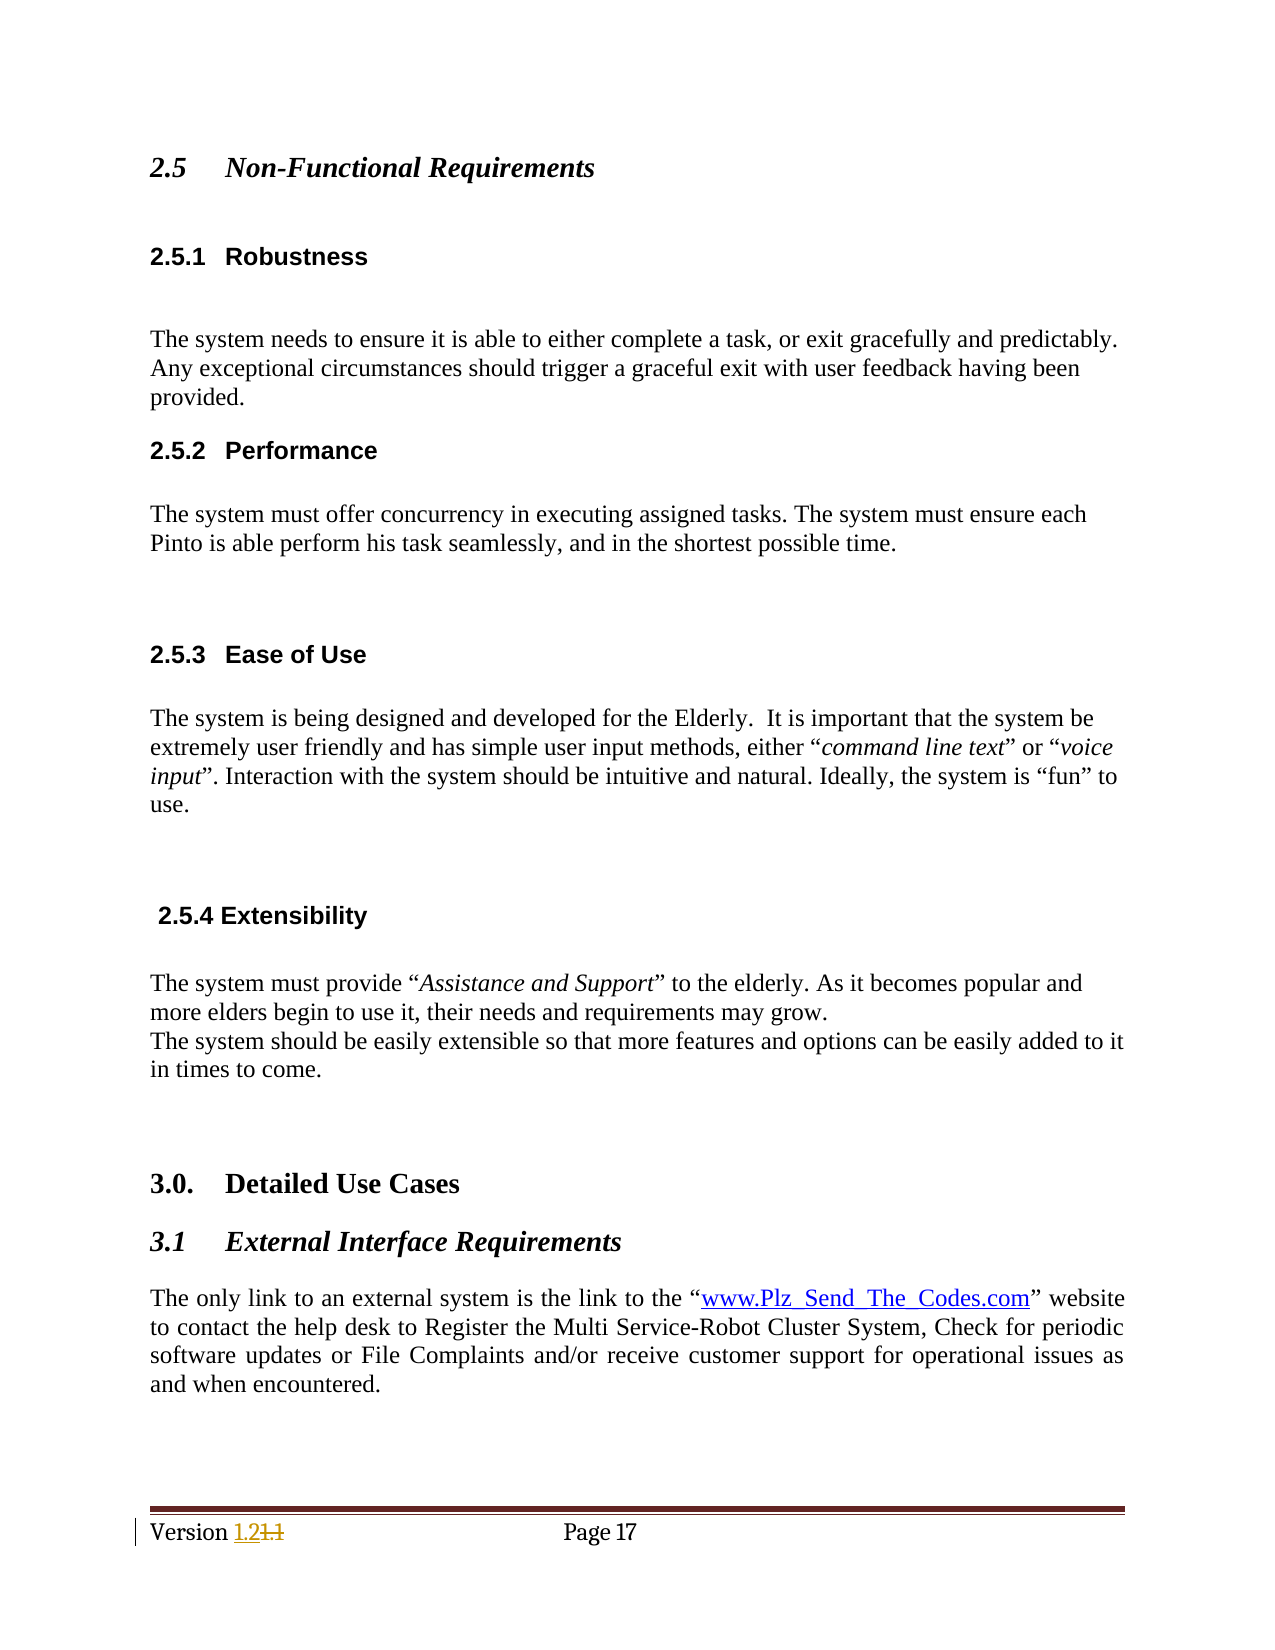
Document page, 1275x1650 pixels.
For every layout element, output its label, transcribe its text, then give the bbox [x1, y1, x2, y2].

text The system must offer concurrency in executing assigned tasks. The system must ensure each Pinto is able perform his task seamlessly, and in the shortest possible time. [150, 499, 1125, 557]
text The system must provide “Assistance and Support” to the elderly. As it becomes popular and more elders begin to use it, their needs and requirements may grow. [150, 936, 1125, 1026]
text The system is being designed and developed for the Elderly. It is important that the system be extremely user friendly and has simple user input methods, either “command line text” or “voice input”. Interaction with the system should be intuitive and natural. Ideally, the system is “fun” to use. [150, 703, 1125, 818]
subtitle 2.5.2 Performance [150, 436, 1125, 464]
subtitle 2.5.3 Ease of Use [150, 639, 1125, 668]
subtitle 2.5.4 Extensibility [150, 901, 1125, 929]
subtitle The system needs to ensure it is able to either complete a task, or exit gracefully and predictably. Any exceptional circumstances should trigger a graceful exit with user feedback having been provided. [150, 324, 1125, 411]
subtitle 3.1 External Interface Requirements [150, 1224, 1125, 1258]
subtitle 2.5 Non-Functional Requirements [150, 150, 1125, 183]
subtitle The only link to an external system is the link to the “www.Plz_Send_The_Codes.com” website to contact the help desk to Register the Multi Service-Robot Cluster System, Check for periodic software updates or File Complaints and/or receive customer support for operational issues as and when encountered. [150, 1283, 1125, 1398]
subtitle 2.5.1 Robustness [150, 242, 1125, 271]
subtitle 3.0. Detailed Use Cases [150, 1166, 1125, 1199]
text The system should be easily extensible so that more features and options can be easily added to it in times to come. [150, 1026, 1125, 1083]
